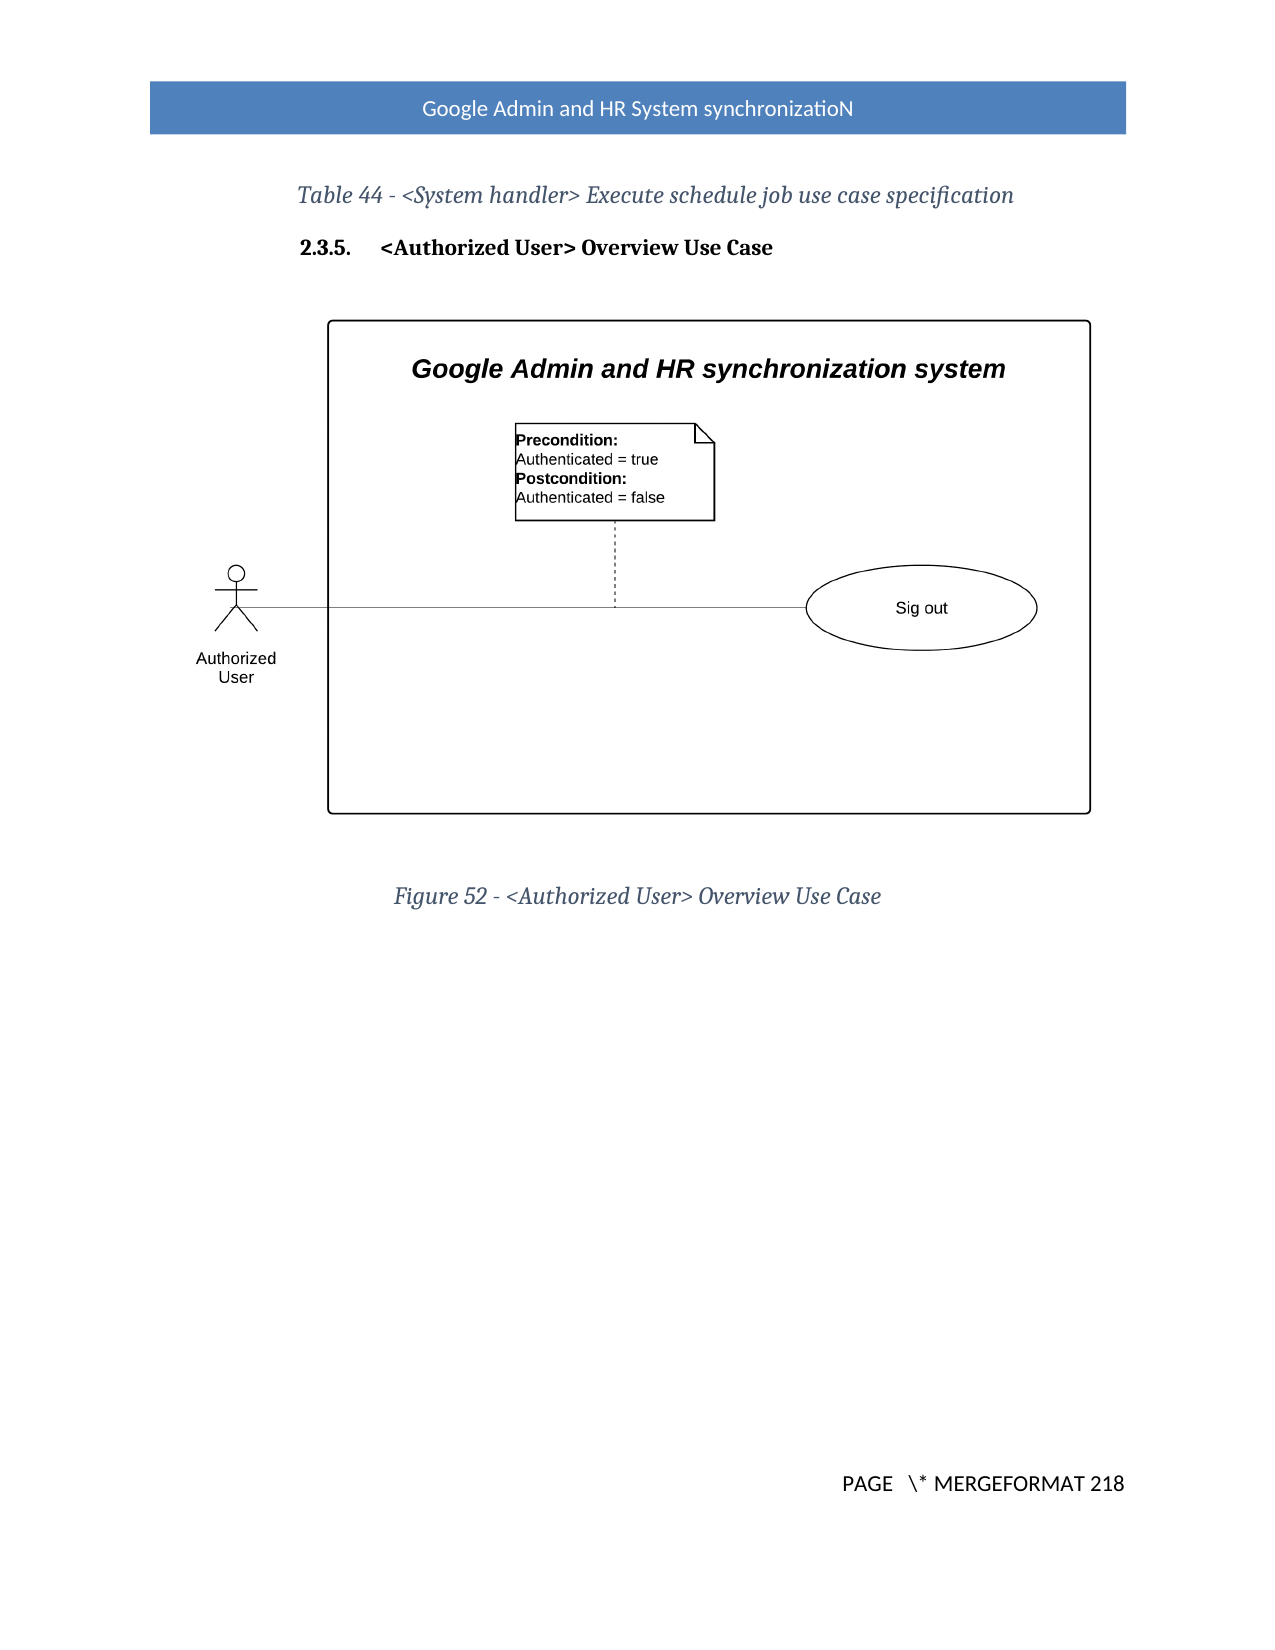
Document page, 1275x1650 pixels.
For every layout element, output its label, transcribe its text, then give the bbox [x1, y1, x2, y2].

subtitle <Authorized User> Overview Use Case [300, 234, 1125, 261]
text Table 44 - <System handler> Execute schedule job use case specification [187, 181, 1125, 209]
text Figure 52 - <Authorized User> Overview Use Case [150, 882, 1125, 911]
picture [150, 285, 1125, 849]
